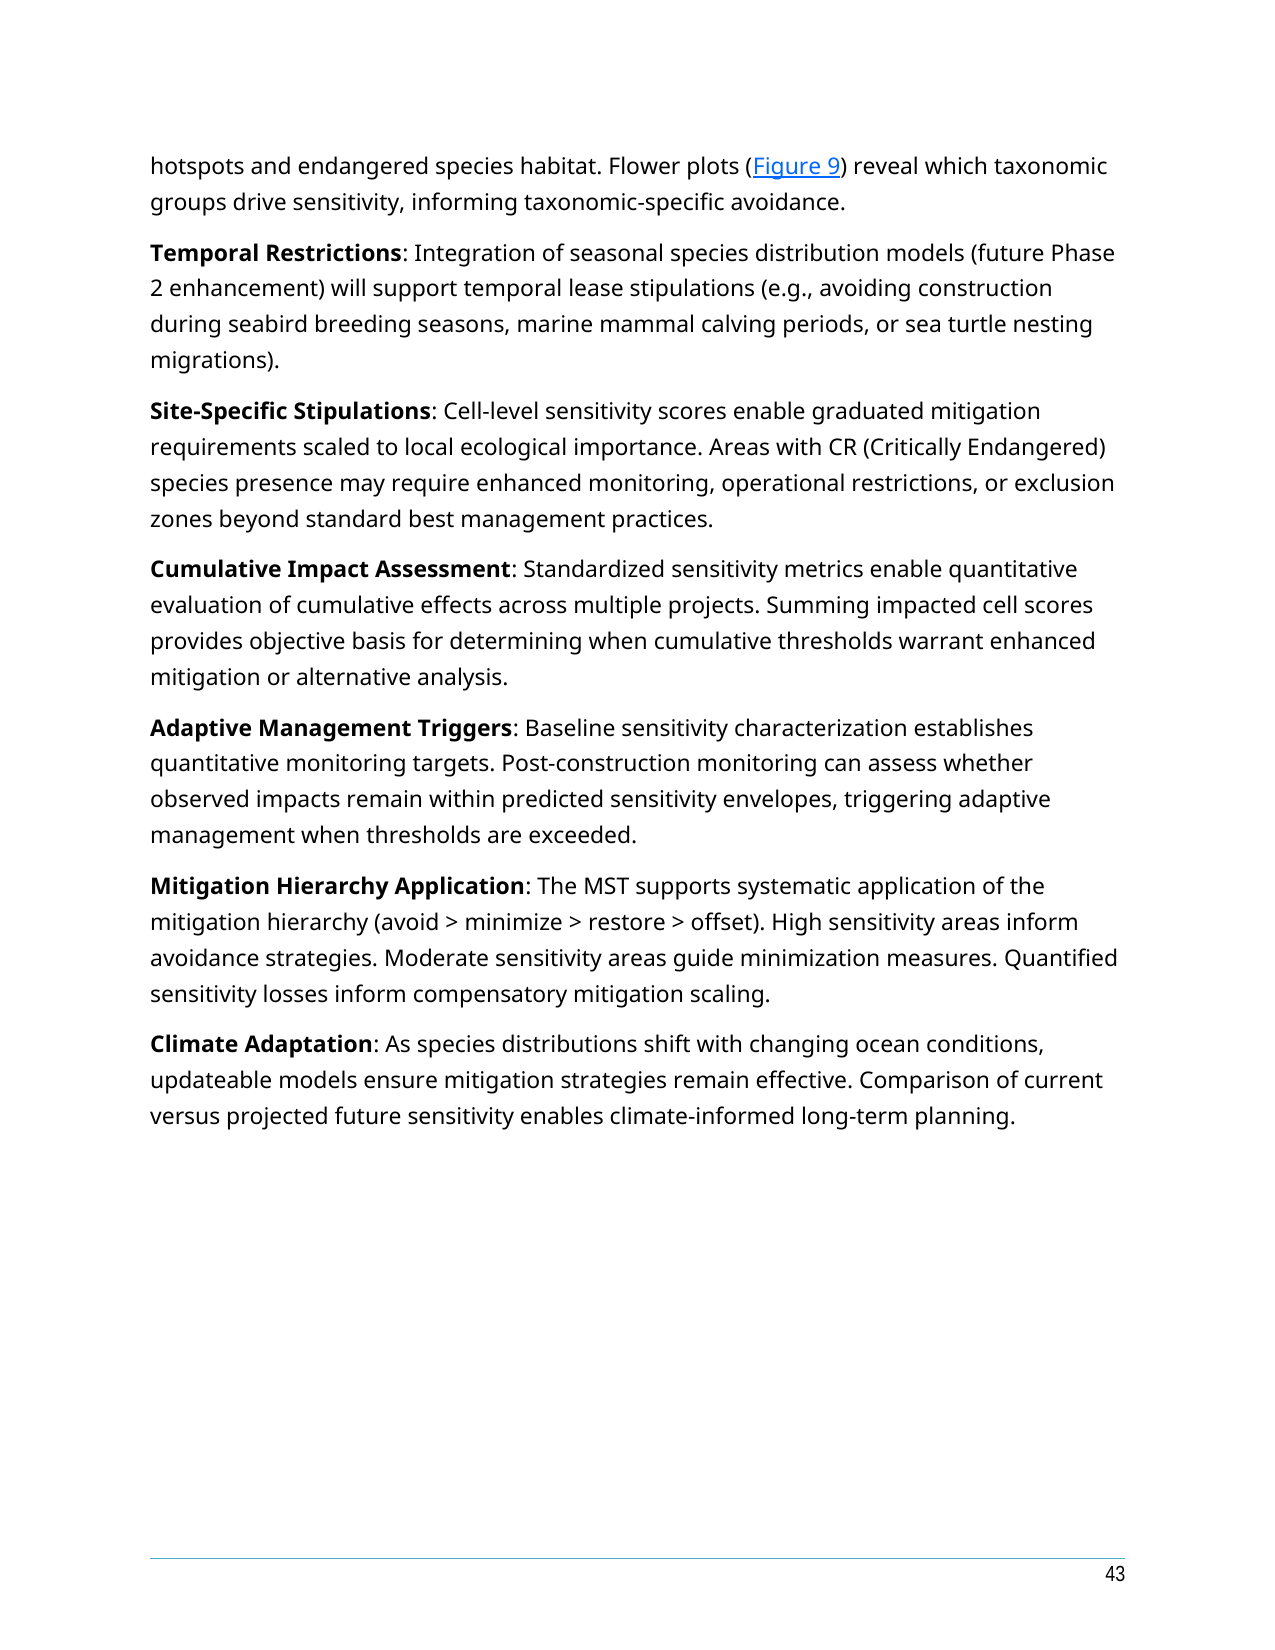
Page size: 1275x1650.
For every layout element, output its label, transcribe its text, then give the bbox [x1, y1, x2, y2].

text Site-Specific Stipulations: Cell-level sensitivity scores enable graduated mitigation requirements scaled to local ecological importance. Areas with CR (Critically Endangered) species presence may require enhanced monitoring, operational restrictions, or exclusion zones beyond standard best management practices. [150, 395, 1125, 534]
text Climate Adaptation: As species distributions shift with changing ocean conditions, updateable models ensure mitigation strategies remain effective. Comparison of current versus projected future sensitivity enables climate-informed long-term planning. [150, 1028, 1125, 1131]
text Temporal Restrictions: Integration of seasonal species distribution models (future Phase 2 enhancement) will support temporal lease stipulations (e.g., avoiding construction during seabird breeding seasons, marine mammal calving periods, or sea turtle nesting migrations). [150, 236, 1125, 376]
text Cumulative Impact Assessment: Standardized sensitivity metrics enable quantitative evaluation of cumulative effects across multiple projects. Summing impacted cell scores provides objective basis for determining when cumulative thresholds warrant enhanced mitigation or alternative analysis. [150, 553, 1125, 692]
text Mitigation Hierarchy Application: The MST supports systematic application of the mitigation hierarchy (avoid > minimize > restore > offset). High sensitivity areas inform avoidance strategies. Moderate sensitivity areas guide minimization measures. Quantified sensitivity losses inform compensatory mitigation scaling. [150, 870, 1125, 1009]
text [150, 150, 1125, 217]
text Adaptive Management Triggers: Baseline sensitivity characterization establishes quantitative monitoring targets. Post-construction monitoring can assess whether observed impacts remain within predicted sensitivity envelopes, triggering adaptive management when thresholds are exceeded. [150, 711, 1125, 851]
